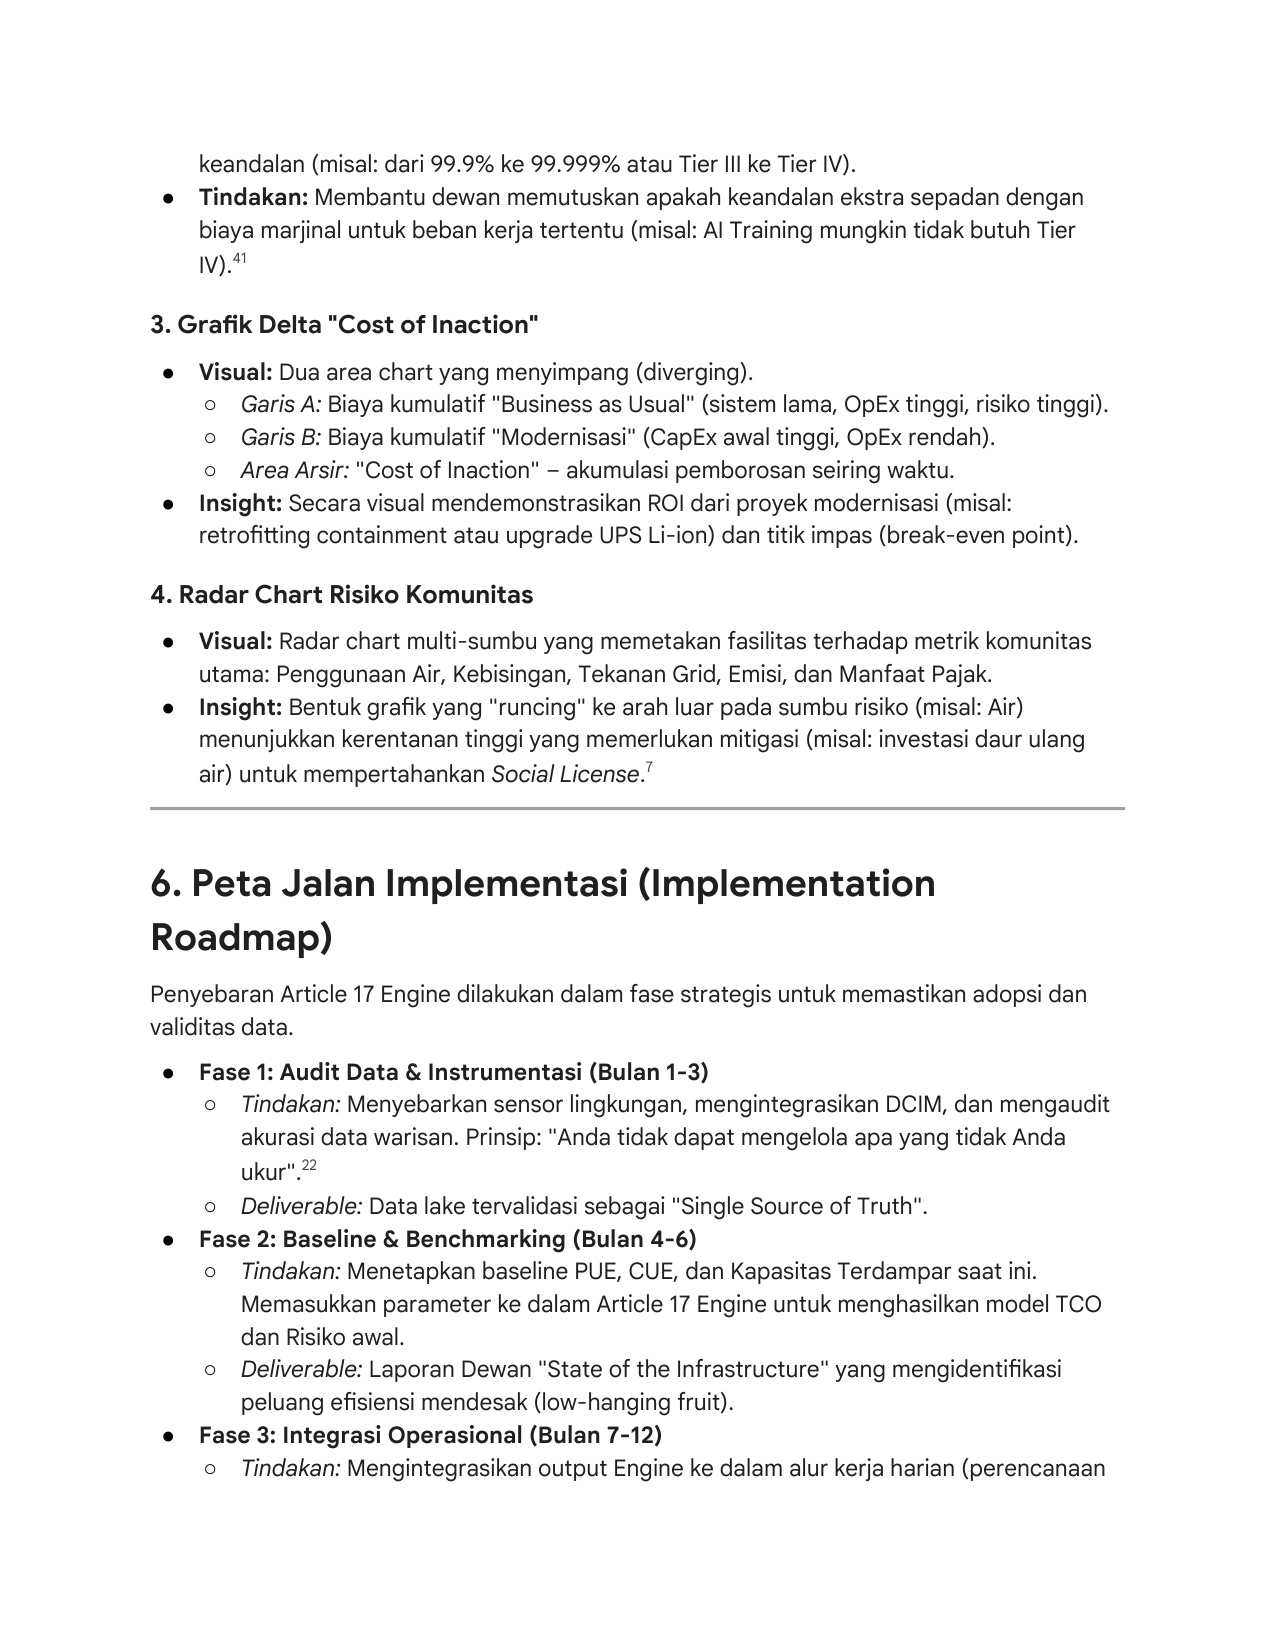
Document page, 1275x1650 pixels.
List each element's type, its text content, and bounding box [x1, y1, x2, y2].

list Fase 3: Integrasi Operasional (Bulan 7-12) [161, 1421, 1125, 1450]
list Tindakan: Menyebarkan sensor lingkungan, mengintegrasikan DCIM, dan mengaudit akurasi data warisan. Prinsip: "Anda tidak dapat mengelola apa yang tidak Anda ukur".22 [203, 1091, 1125, 1188]
list Deliverable: Laporan Dewan "State of the Infrastructure" yang mengidentifikasi peluang efisiensi mendesak (low-hanging fruit). [203, 1356, 1125, 1417]
list Insight: Bentuk grafik yang "runcing" ke arah luar pada sumbu risiko (misal: Air) menunjukkan kerentanan tinggi yang memerlukan mitigasi (misal: investasi daur ulang air) untuk mempertahankan Social License.7 [161, 693, 1125, 790]
subtitle 4. Radar Chart Risiko Komunitas [150, 579, 1125, 611]
list Fase 1: Audit Data & Instrumentasi (Bulan 1-3) [161, 1058, 1125, 1087]
text Penyebaran Article 17 Engine dilakukan dalam fase strategis untuk memastikan adopsi dan validitas data. [150, 980, 1125, 1041]
list Visual: Dua area chart yang menyimpang (diverging). [161, 358, 1125, 387]
list Deliverable: Data lake tervalidasi sebagai "Single Source of Truth". [203, 1192, 1125, 1221]
list Visual: Radar chart multi-sumbu yang memetakan fasilitas terhadap metrik komunitas utama: Penggunaan Air, Kebisingan, Tekanan Grid, Emisi, dan Manfaat Pajak. [161, 627, 1125, 689]
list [161, 150, 1125, 179]
list Tindakan: Menetapkan baseline PUE, CUE, dan Kapasitas Terdampar saat ini. Memasukkan parameter ke dalam Article 17 Engine untuk menghasilkan model TCO dan Risiko awal. [203, 1258, 1125, 1352]
list Area Arsir: "Cost of Inaction" – akumulasi pemborosan seiring waktu. [203, 456, 1125, 485]
list Tindakan: Membantu dewan memutuskan apakah keandalan ekstra sepadan dengan biaya marjinal untuk beban kerja tertentu (misal: AI Training mungkin tidak butuh Tier IV).41 [161, 183, 1125, 280]
list Insight: Secara visual mendemonstrasikan ROI dari proyek modernisasi (misal: retrofitting containment atau upgrade UPS Li-ion) dan titik impas (break-even point). [161, 489, 1125, 550]
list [203, 1454, 1125, 1483]
list Fase 2: Baseline & Benchmarking (Bulan 4-6) [161, 1225, 1125, 1254]
subtitle 3. Grafik Delta "Cost of Inaction" [150, 310, 1125, 341]
list Garis B: Biaya kumulatif "Modernisasi" (CapEx awal tinggi, OpEx rendah). [203, 423, 1125, 452]
list Garis A: Biaya kumulatif "Business as Usual" (sistem lama, OpEx tinggi, risiko tinggi). [203, 391, 1125, 419]
subtitle 6. Peta Jalan Implementasi (Implementation Roadmap) [150, 811, 1125, 961]
